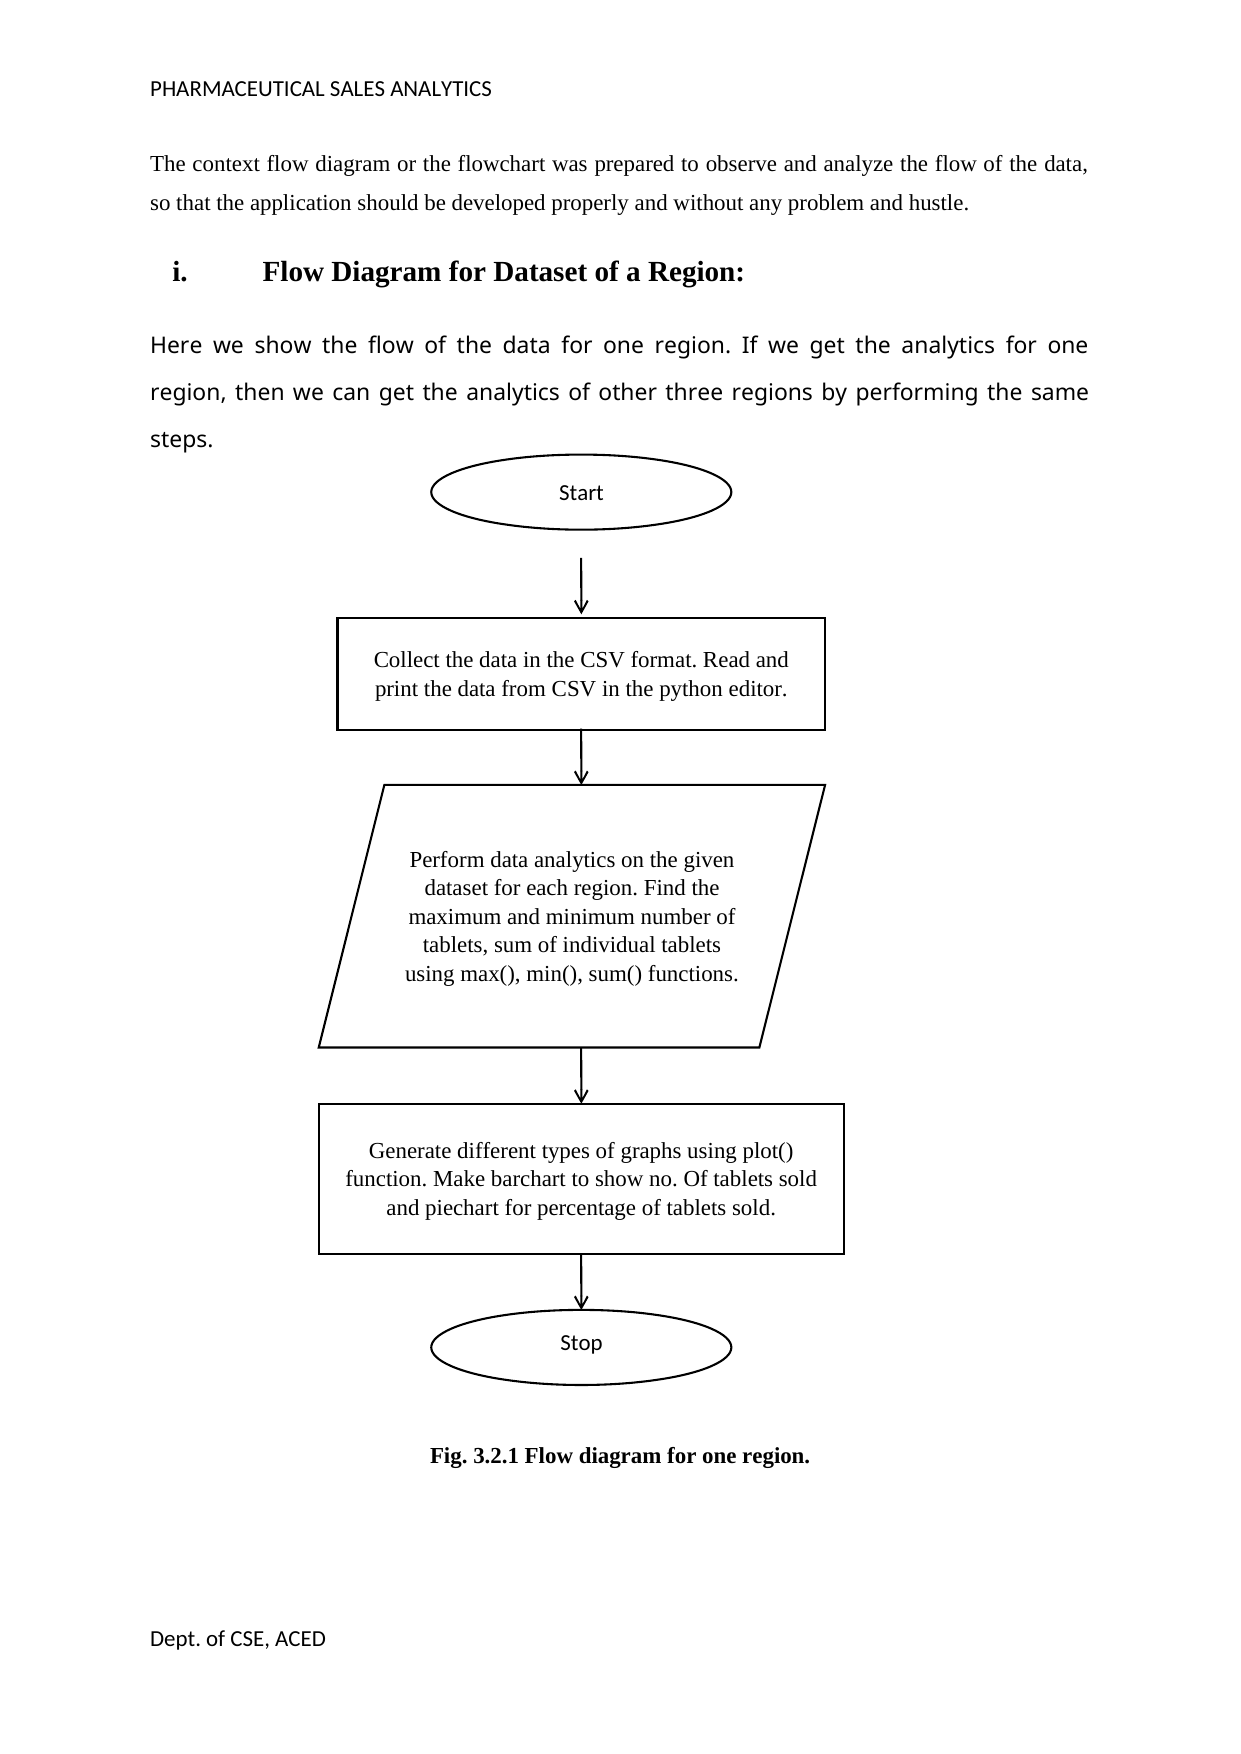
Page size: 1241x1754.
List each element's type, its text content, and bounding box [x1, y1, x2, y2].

text Here we show the flow of the data for one region. If we get the analytics for one region, then we can get the analytics of other three regions by performing the same steps. [150, 329, 1090, 454]
text The context flow diagram or the flowchart was prepared to observe and analyze the flow of the data, so that the application should be developed properly and without any problem and hustle. [150, 150, 1090, 216]
text Fig. 3.2.1 Flow diagram for one region. [150, 1442, 1090, 1468]
list Flow Diagram for Dataset of a Region: [187, 254, 1090, 287]
